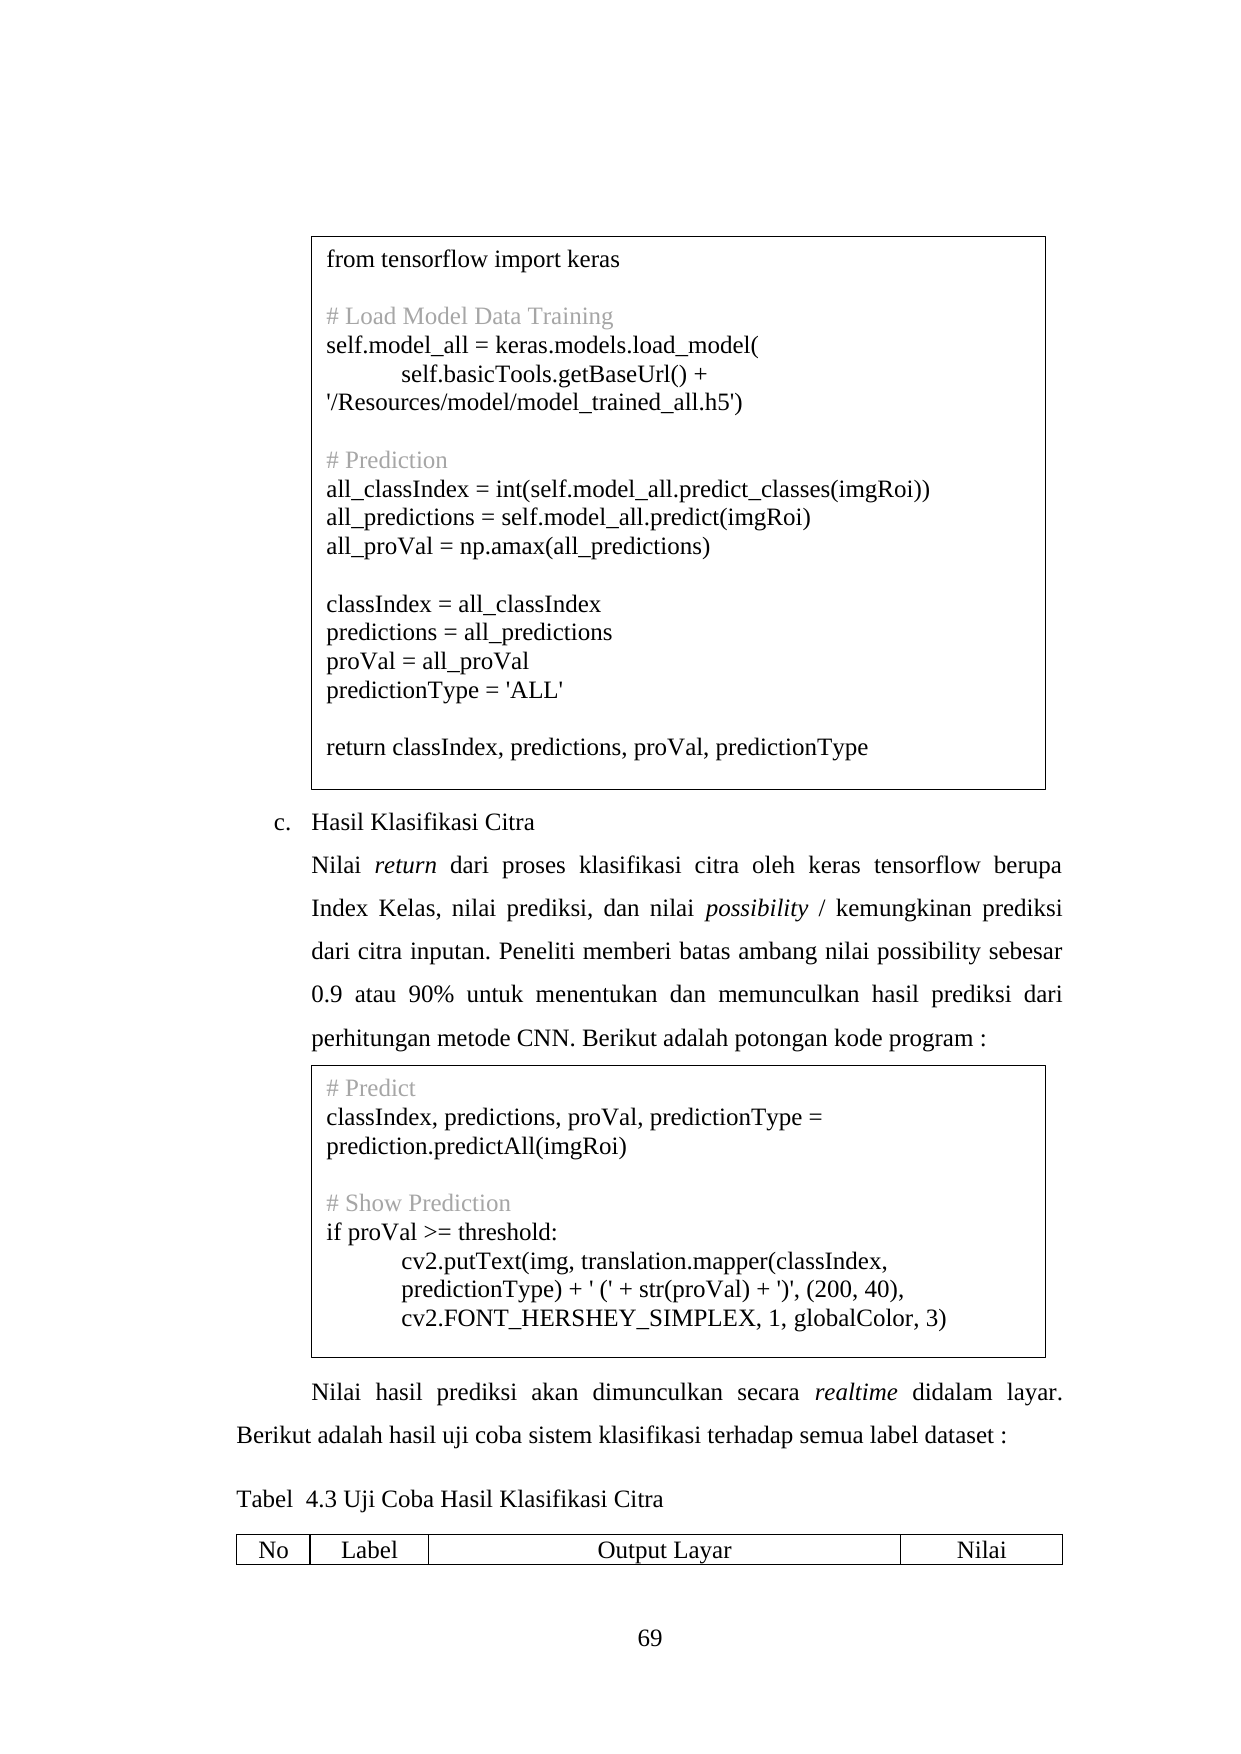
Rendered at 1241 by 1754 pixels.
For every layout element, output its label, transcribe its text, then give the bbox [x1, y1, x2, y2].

table_header Output Layar [429, 1535, 900, 1563]
table_header Label [311, 1535, 428, 1563]
table_header No [237, 1535, 309, 1563]
list Nilai return dari proses klasifikasi citra oleh keras tensorflow berupa Index Kelas, nilai prediksi, dan nilai possibility / kemungkinan prediksi dari citra inputan. Peneliti memberi batas ambang nilai possibility sebesar 0.9 atau 90% untuk menentukan dan memunculkan hasil prediksi dari perhitungan metode CNN. Berikut adalah potongan kode program : [311, 850, 1063, 1051]
list Hasil Klasifikasi Citra [274, 807, 1063, 836]
text Nilai hasil prediksi akan dimunculkan secara realtime didalam layar. Berikut adalah hasil uji coba sistem klasifikasi terhadap semua label dataset : [236, 1377, 1063, 1449]
text Tabel 4.3 Uji Coba Hasil Klasifikasi Citra [236, 1484, 1063, 1513]
table_header Nilai Possibility % [901, 1535, 1062, 1563]
